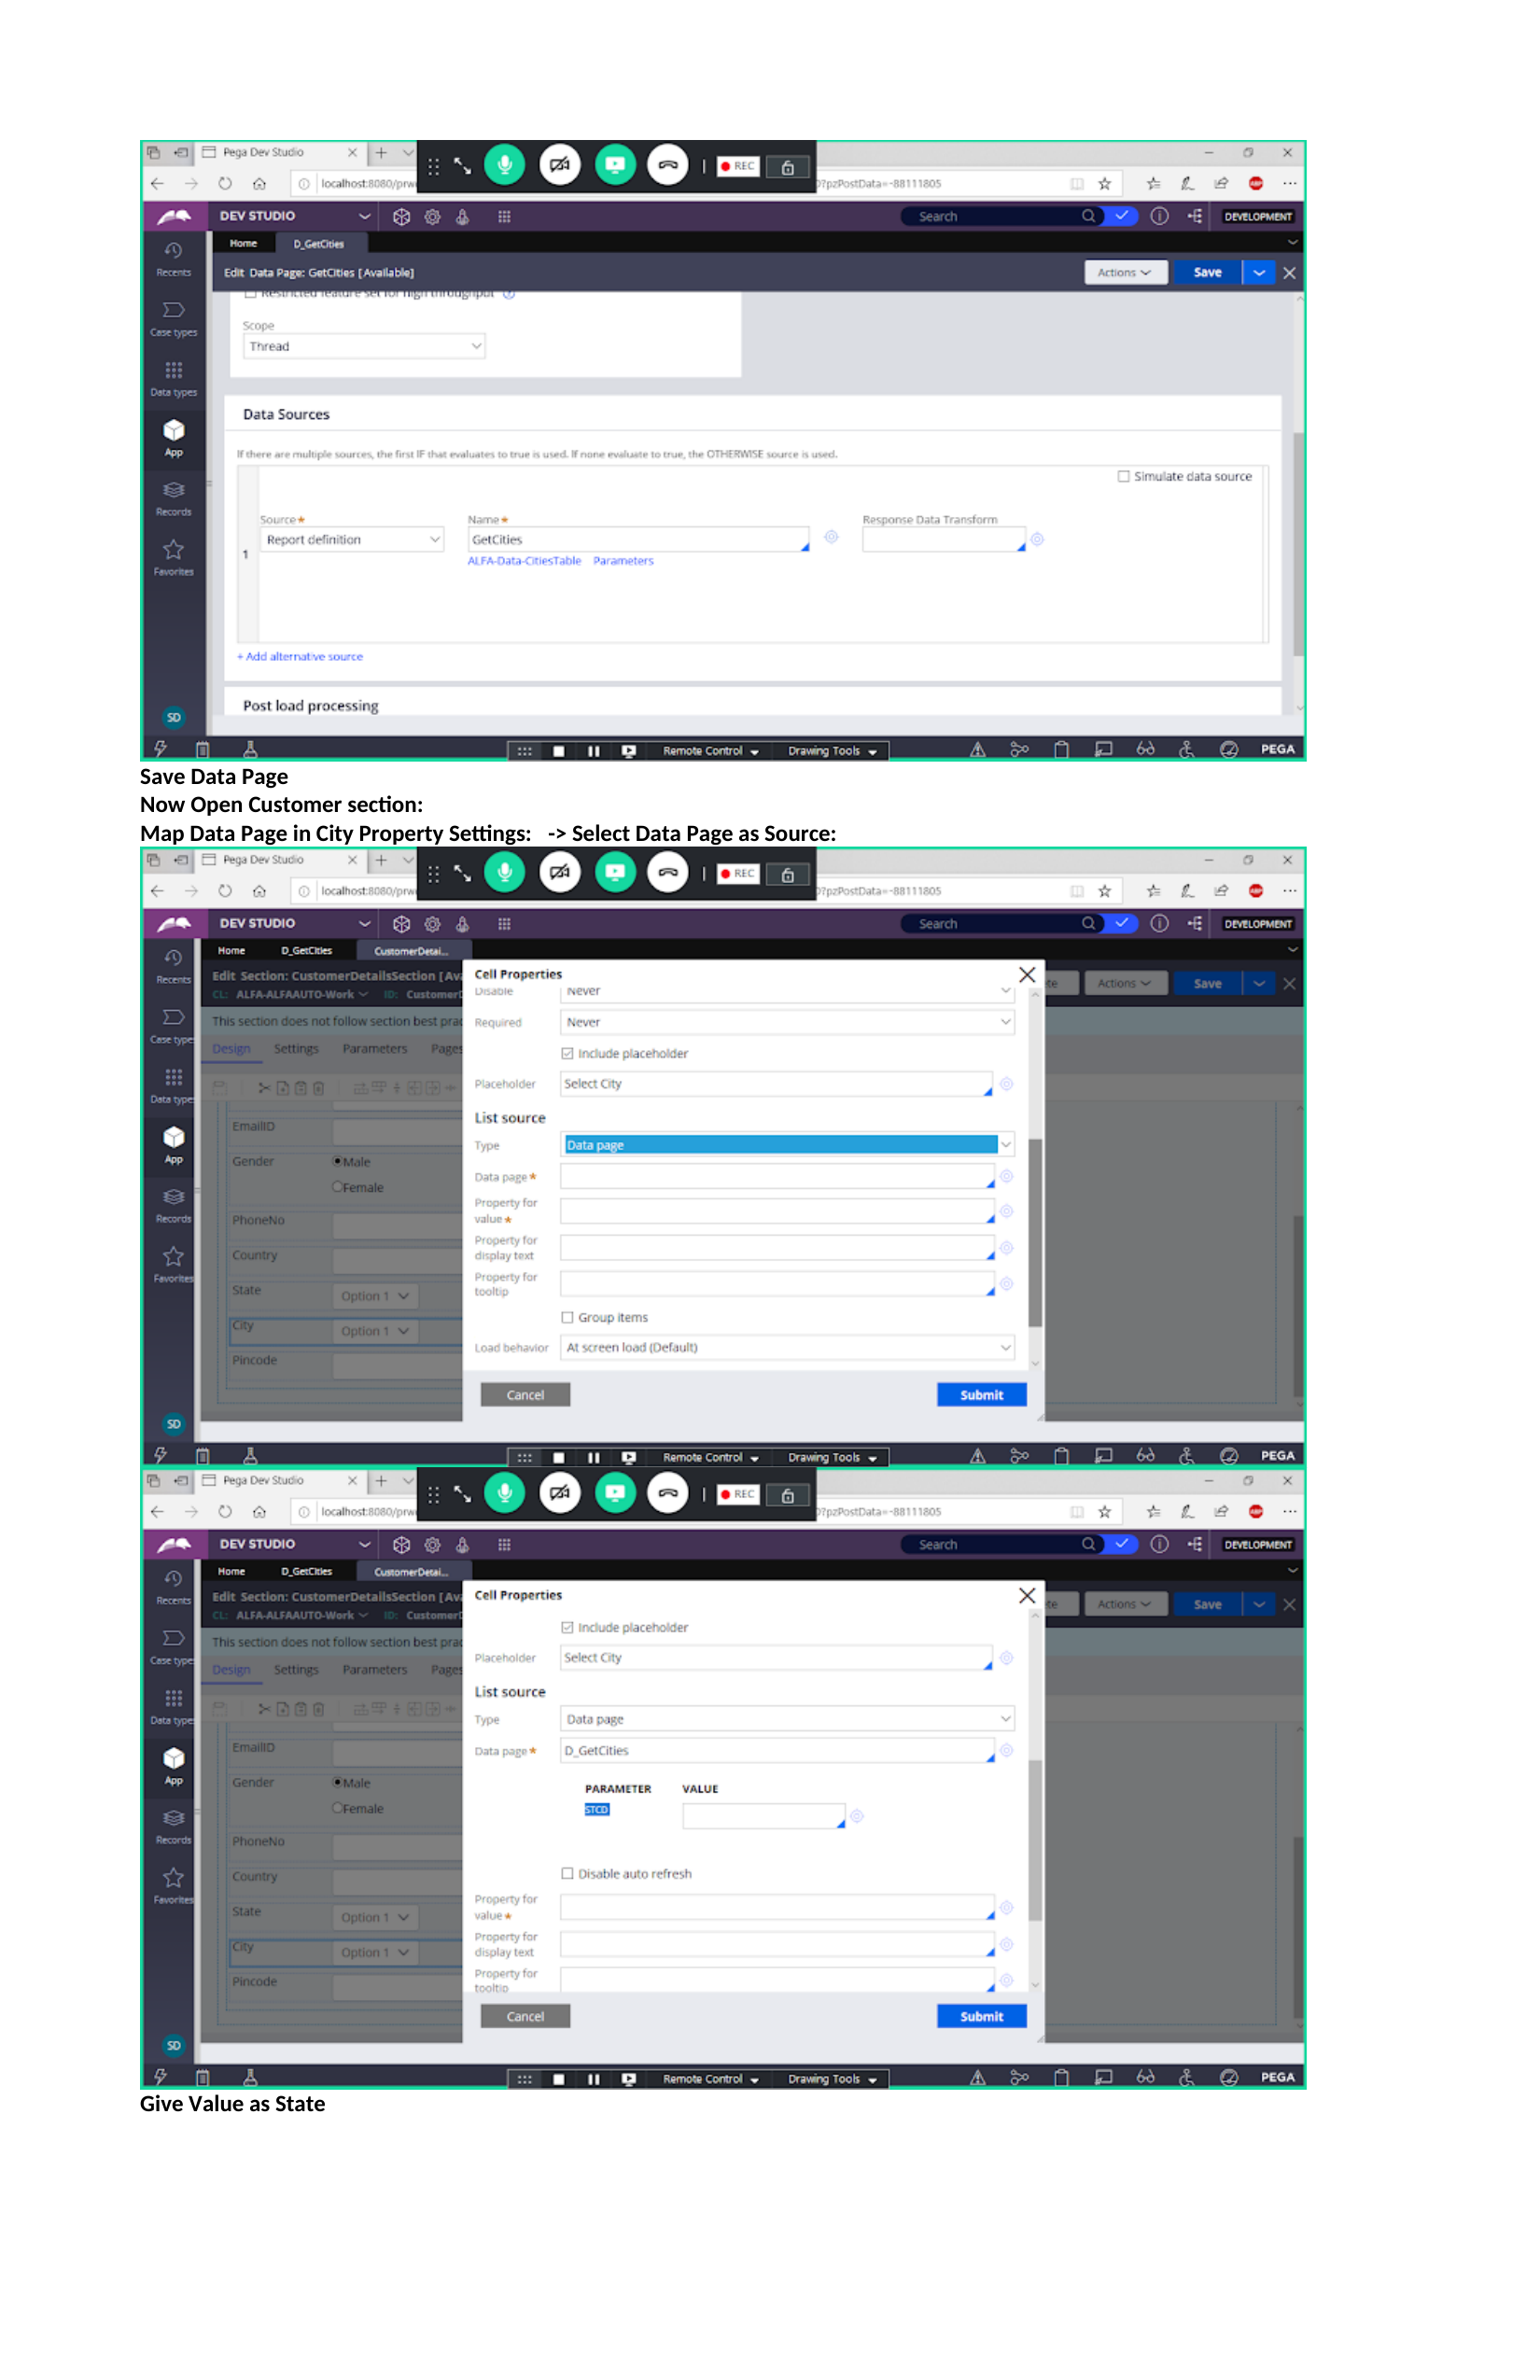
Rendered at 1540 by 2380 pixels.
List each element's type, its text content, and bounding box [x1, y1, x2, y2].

text Now Open Customer section: [140, 790, 1400, 819]
text Save Data Page [140, 762, 1400, 790]
text Give Value as State [140, 2089, 1400, 2118]
picture [140, 847, 1307, 2090]
text Map Data Page in City Property Settings: -> Select Data Page as Source: [140, 819, 1400, 847]
picture [140, 140, 1307, 762]
